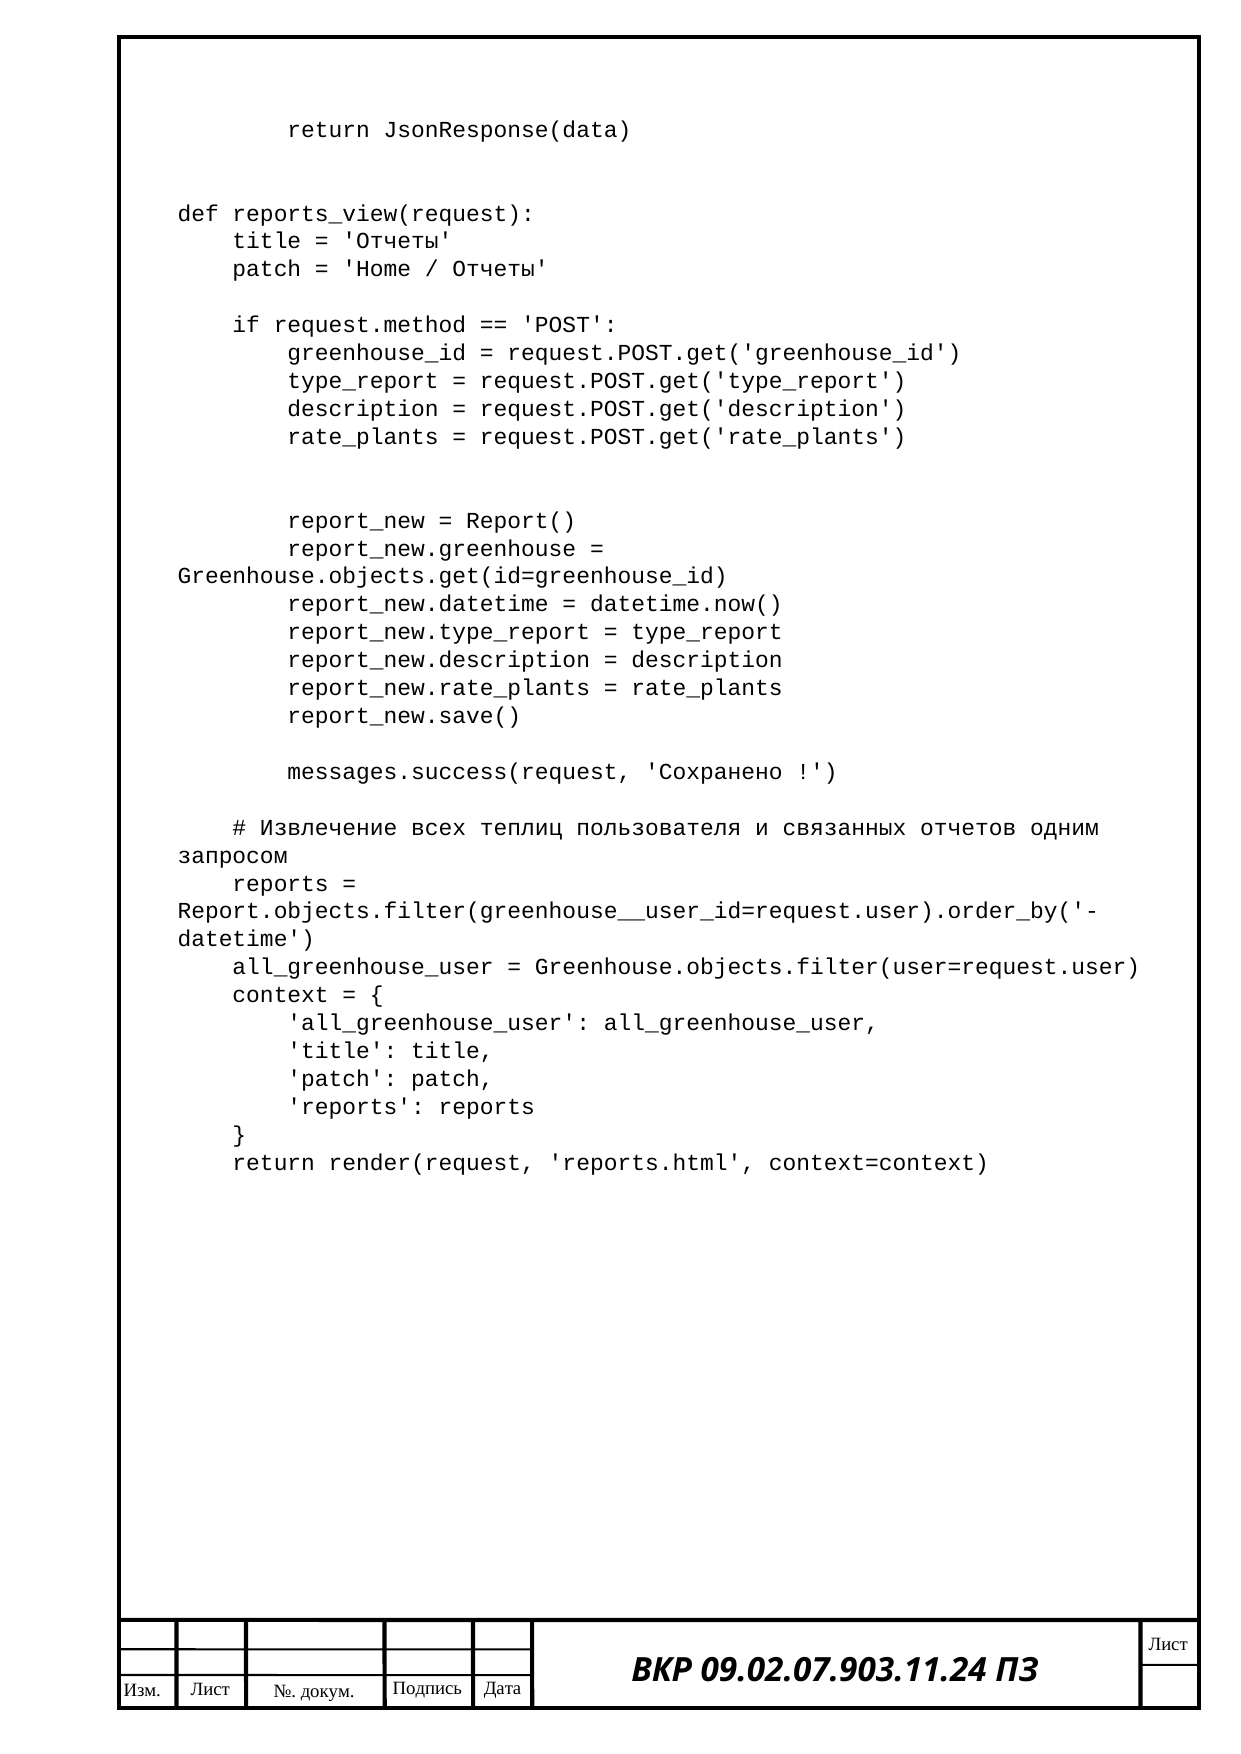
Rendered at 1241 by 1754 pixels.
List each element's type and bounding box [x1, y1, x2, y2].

text [177, 118, 1152, 1177]
